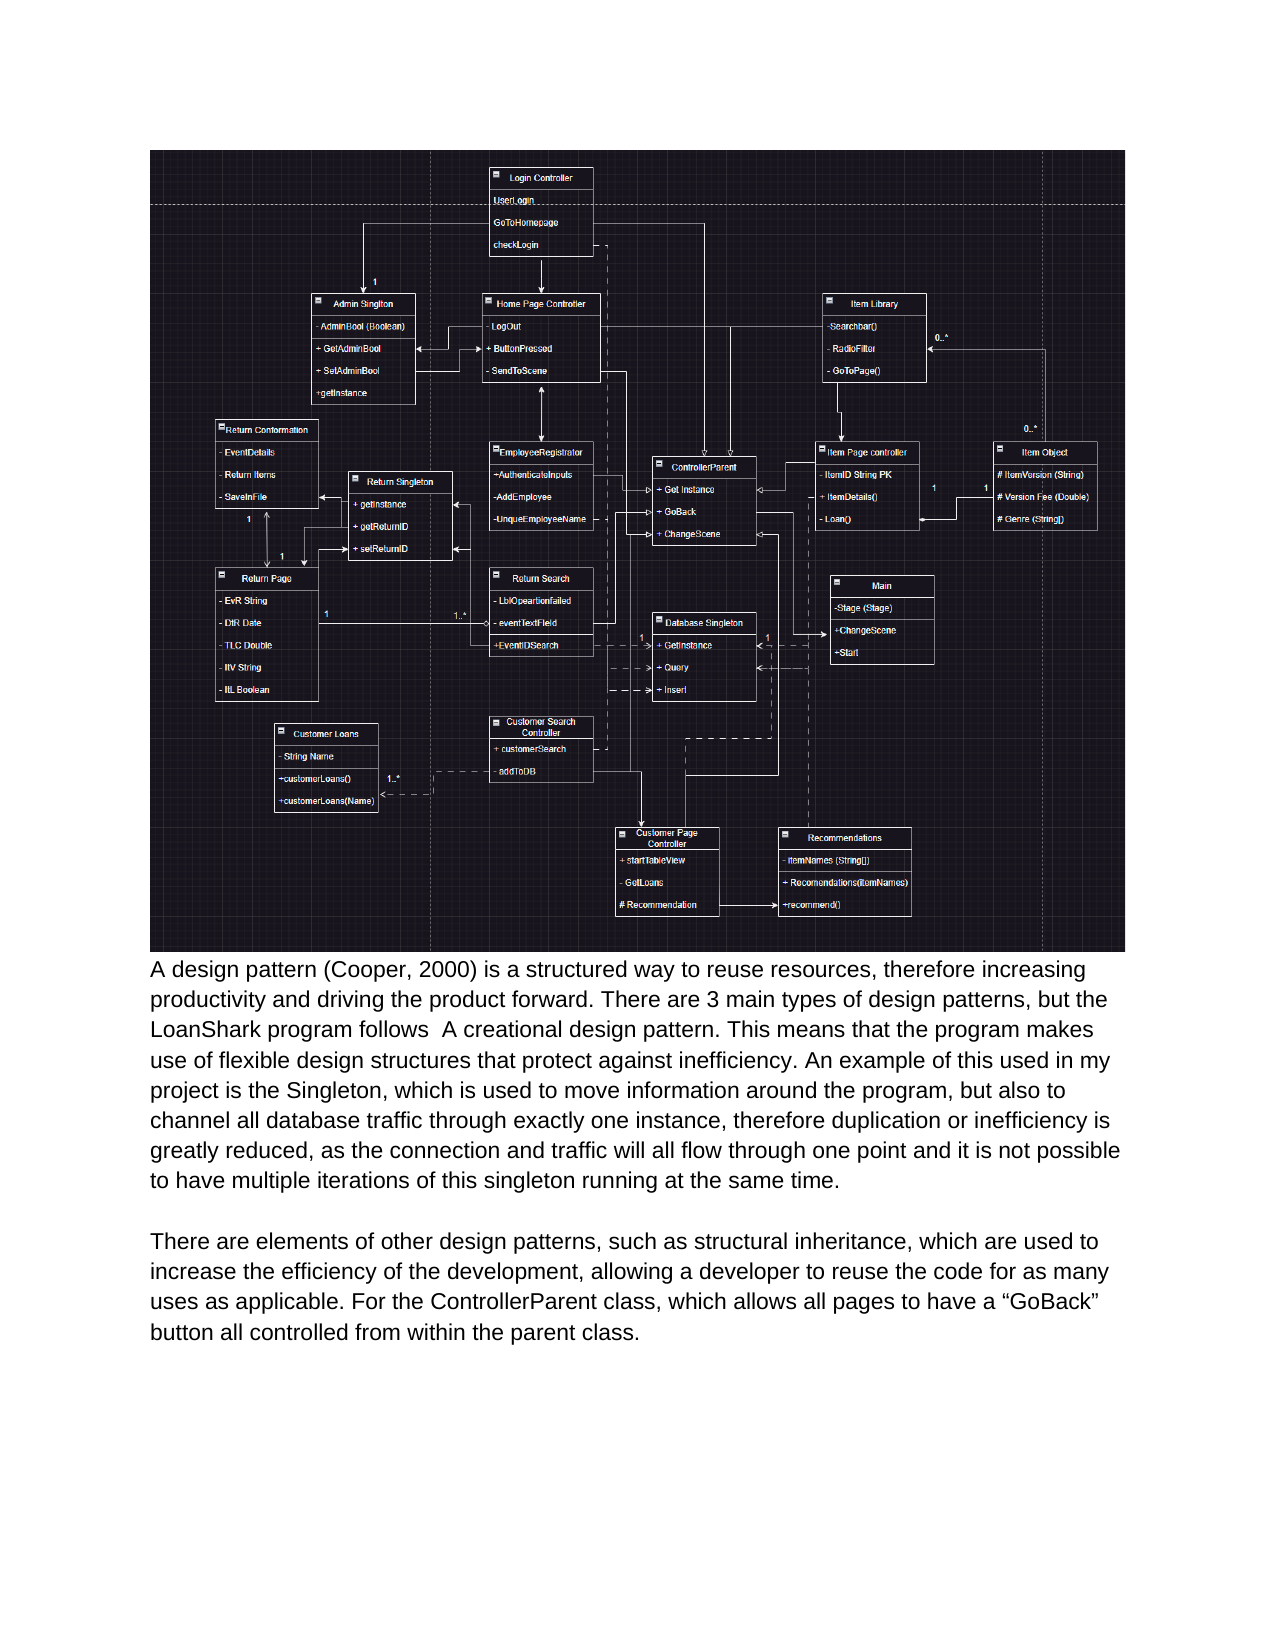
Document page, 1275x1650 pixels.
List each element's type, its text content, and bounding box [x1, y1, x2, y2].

text A design pattern (Cooper, 2000) is a structured way to reuse resources, therefore increasing productivity and driving the product forward. There are 3 main types of design patterns, but the LoanShark program follows A creational design pattern. This means that the program makes use of flexible design structures that protect against inefficiency. An example of this used in my project is the Singleton, which is used to move information around the program, but also to channel all database traffic through exactly one instance, therefore duplication or inefficiency is greatly reduced, as the connection and traffic will all flow through one point and it is not possible to have multiple iterations of this singleton running at the same time. [150, 956, 1125, 1194]
picture [150, 150, 1125, 952]
text There are elements of other design patterns, such as structural inheritance, which are used to increase the efficiency of the development, allowing a developer to reuse the code for as many uses as applicable. For the ControllerParent class, which allows all pages to have a “GoBack” button all controlled from within the parent class. [150, 1228, 1125, 1345]
